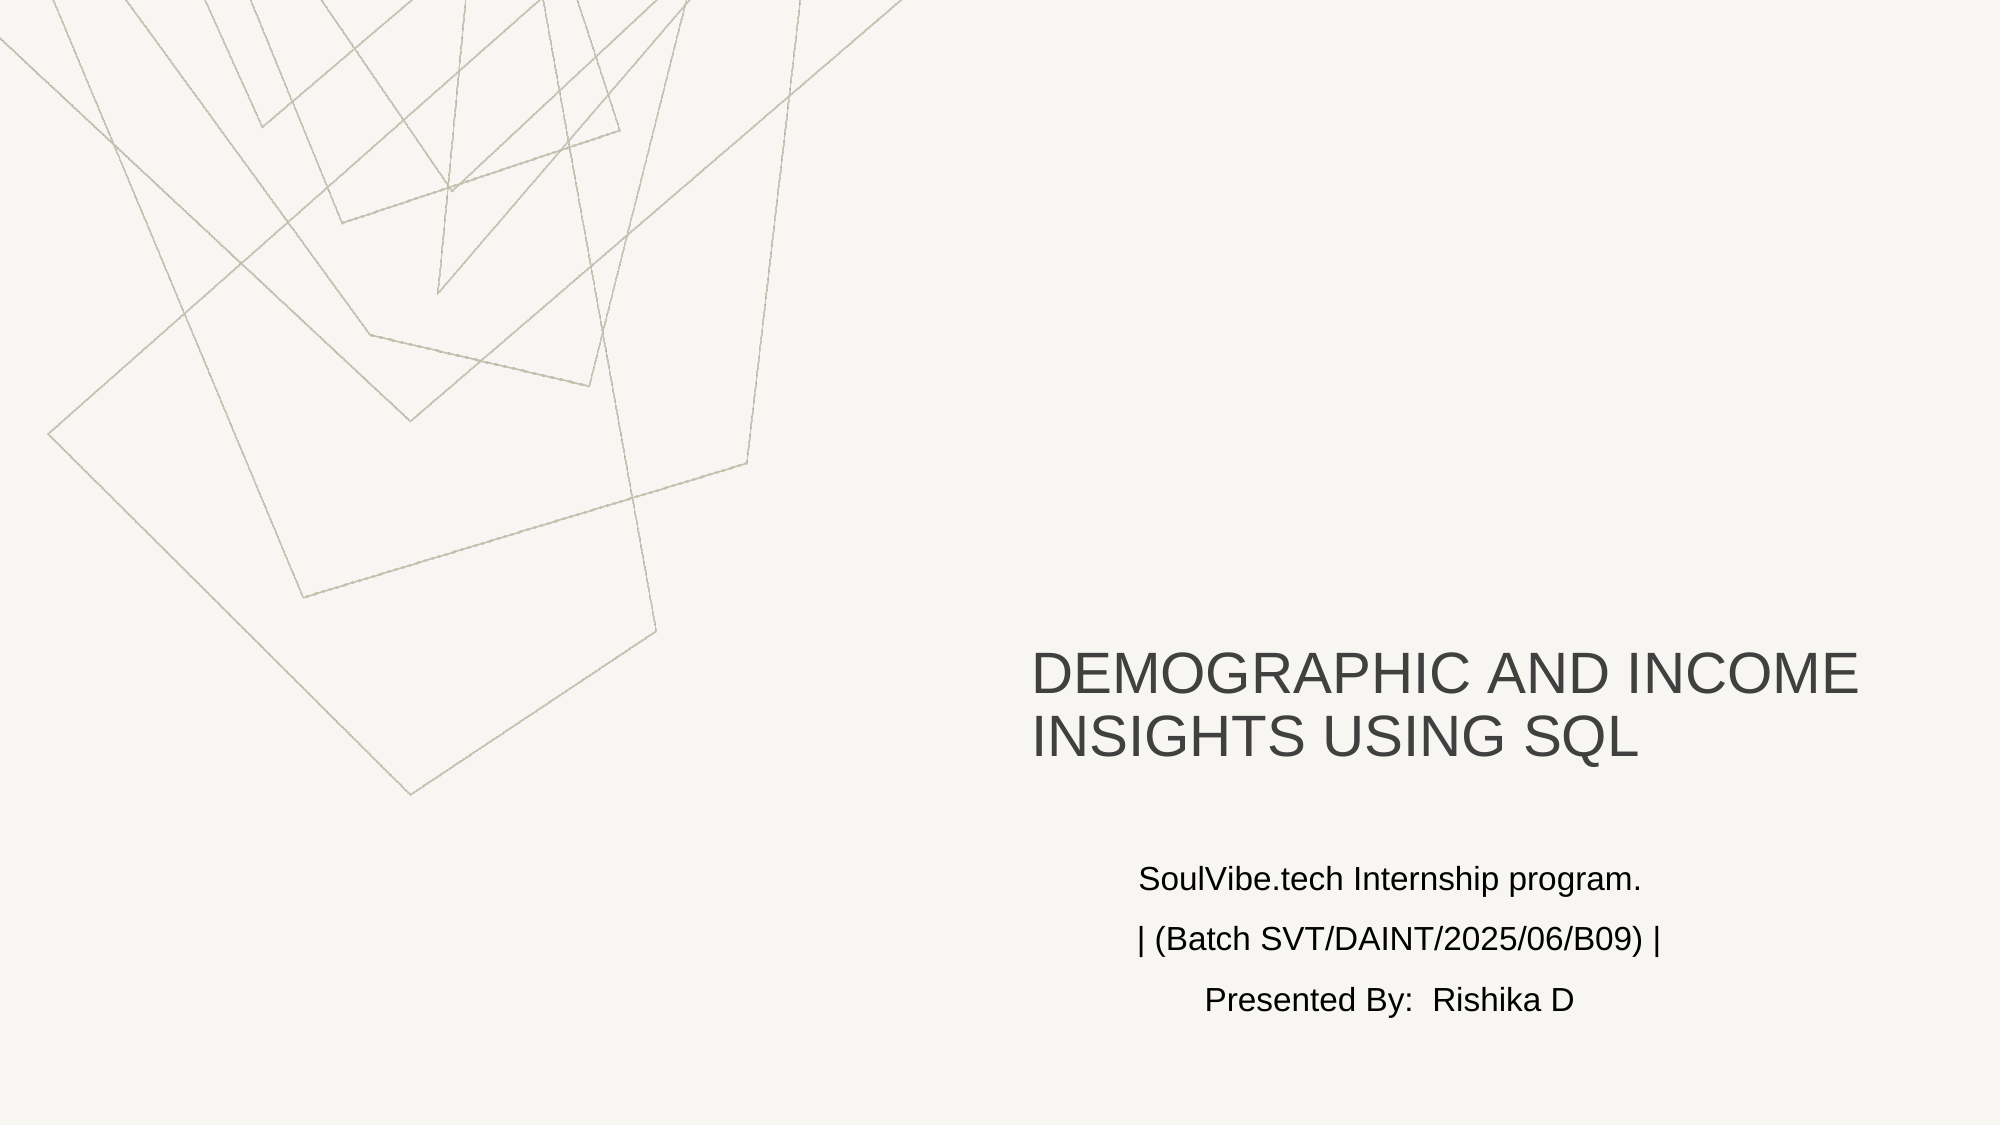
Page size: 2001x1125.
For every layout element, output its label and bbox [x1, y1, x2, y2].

picture [0, 0, 974, 829]
